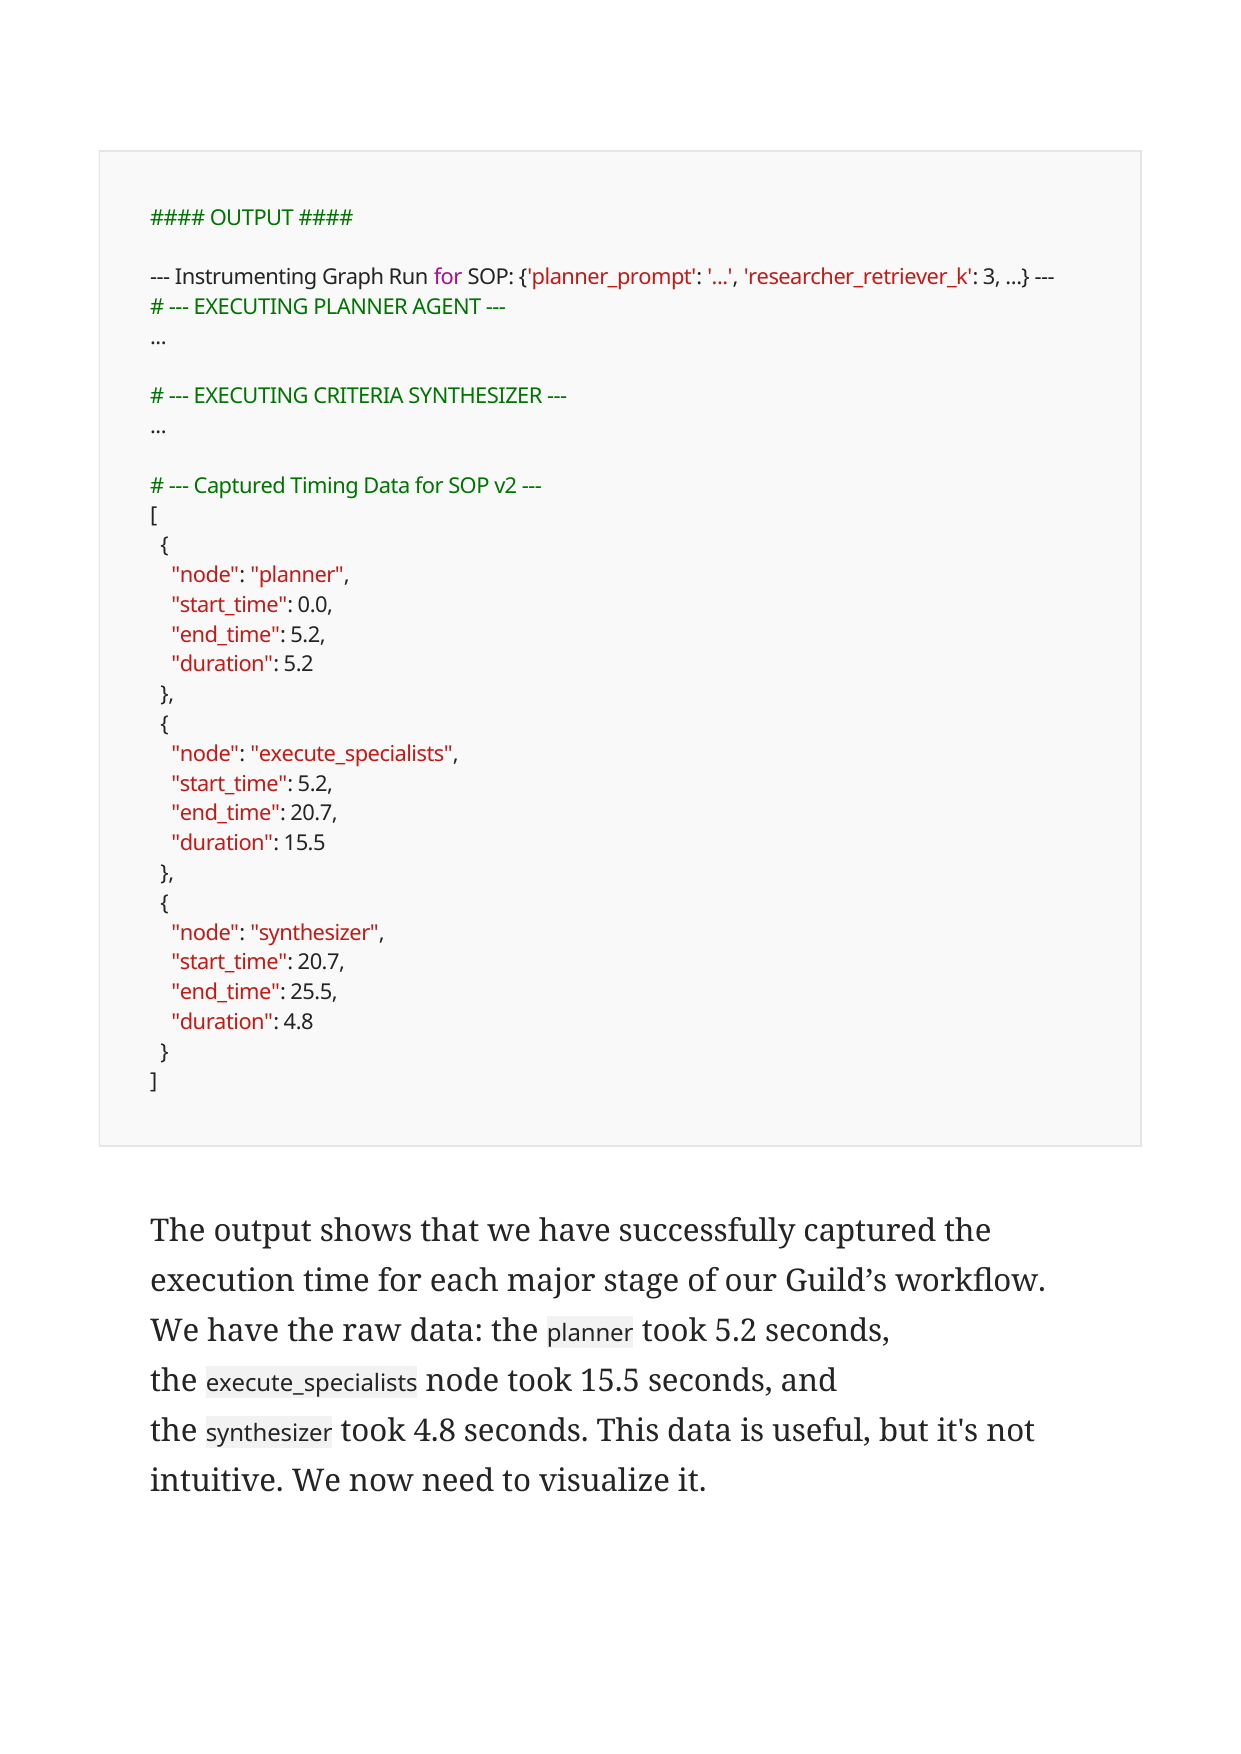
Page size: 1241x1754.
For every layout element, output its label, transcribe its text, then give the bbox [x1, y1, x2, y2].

text #### OUTPUT #### --- Instrumenting Graph Run for SOP: {'planner_prompt': '...', 'researcher_retriever_k': 3, ...} --- # --- EXECUTING PLANNER AGENT --- ... # --- EXECUTING CRITERIA SYNTHESIZER --- ... # --- Captured Timing Data for SOP v2 --- [ { "node": "planner", "start_time": 0.0, "end_time": 5.2, "duration": 5.2 }, { "node": "execute_specialists", "start_time": 5.2, "end_time": 20.7, "duration": 15.5 }, { "node": "synthesizer", "start_time": 20.7, "end_time": 25.5, "duration": 4.8 } ] [100, 152, 1140, 1145]
text The output shows that we have successfully captured the execution time for each major stage of our Guild’s workflow. We have the raw data: the planner took 5.2 seconds, the execute_specialists node took 15.5 seconds, and the synthesizer took 4.8 seconds. This data is useful, but it's not intuitive. We now need to visualize it. [150, 1200, 1090, 1500]
